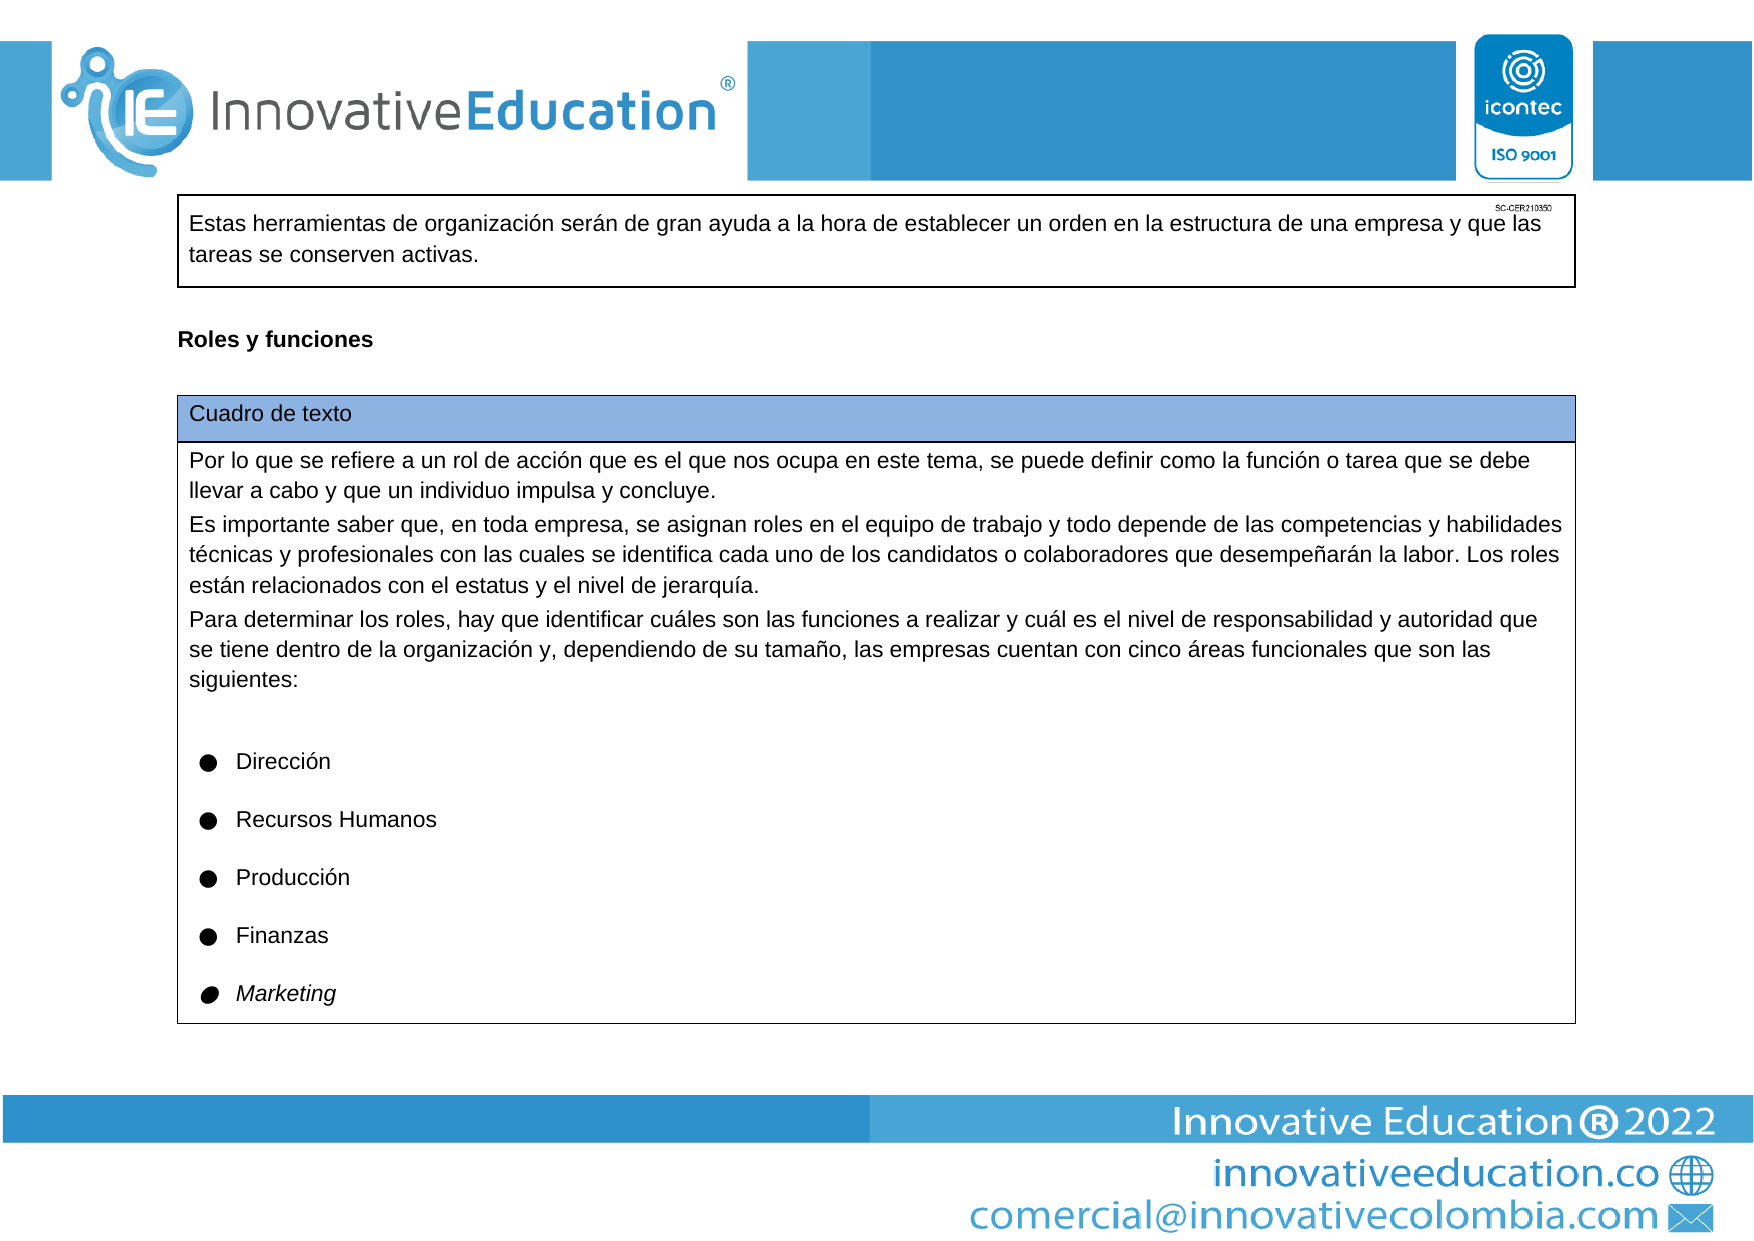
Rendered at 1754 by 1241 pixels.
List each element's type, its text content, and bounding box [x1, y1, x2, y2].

picture [1593, 28, 1752, 194]
picture [2, 1093, 1754, 1239]
text Roles y funciones [177, 326, 1577, 353]
table_header Cuadro de texto [178, 396, 1575, 441]
picture [1471, 32, 1576, 194]
picture [0, 28, 1456, 194]
